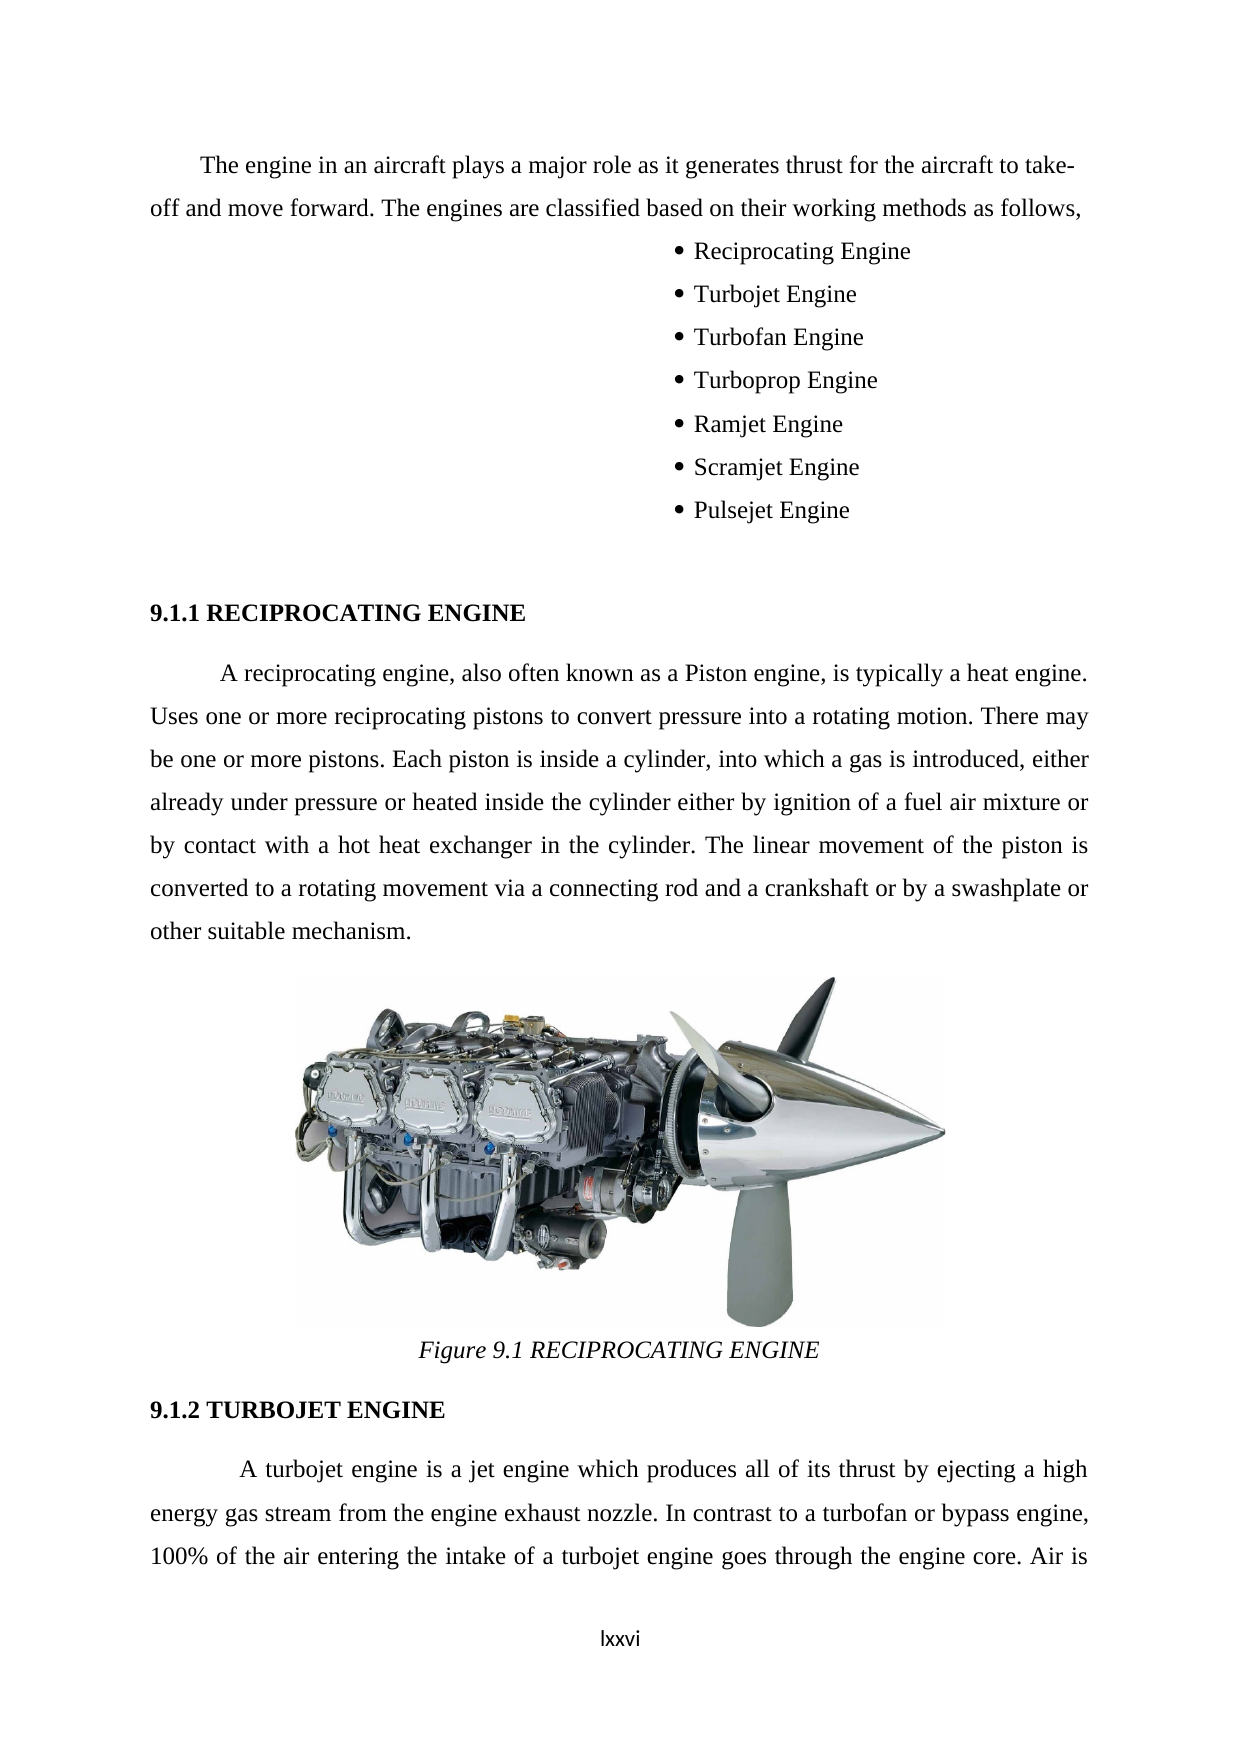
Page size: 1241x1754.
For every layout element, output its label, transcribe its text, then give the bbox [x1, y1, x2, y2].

list Figure 9.1 RECIPROCATING ENGINE [150, 1335, 1090, 1364]
text 9.1.2 TURBOJET ENGINE [150, 1395, 1090, 1423]
list Turbojet Engine [675, 279, 1090, 308]
list The engine in an aircraft plays a major role as it generates thrust for the aircraft to take-off and move forward. The engines are classified based on their working methods as follows, [150, 150, 1090, 222]
list Reciprocating Engine [675, 236, 1090, 265]
list A reciprocating engine, also often known as a Piston engine, is typically a heat engine. Uses one or more reciprocating pistons to convert pressure into a rotating motion. There may be one or more pistons. Each piston is inside a cylinder, into which a gas is introduced, either already under pressure or heated inside the cylinder either by ignition of a fuel air mixture or by contact with a hot heat exchanger in the cylinder. The linear movement of the piston is converted to a rotating movement via a connecting rod and a crankshaft or by a swashplate or other suitable mechanism. [150, 658, 1090, 945]
list Scramjet Engine [675, 452, 1090, 481]
list Ramjet Engine [675, 409, 1090, 437]
text 9.1.1 RECIPROCATING ENGINE [150, 598, 1090, 627]
list Pulsejet Engine [675, 495, 1090, 524]
list Turbofan Engine [675, 322, 1090, 351]
picture [294, 977, 946, 1327]
list Turboprop Engine [675, 366, 1090, 394]
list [150, 1454, 1090, 1569]
